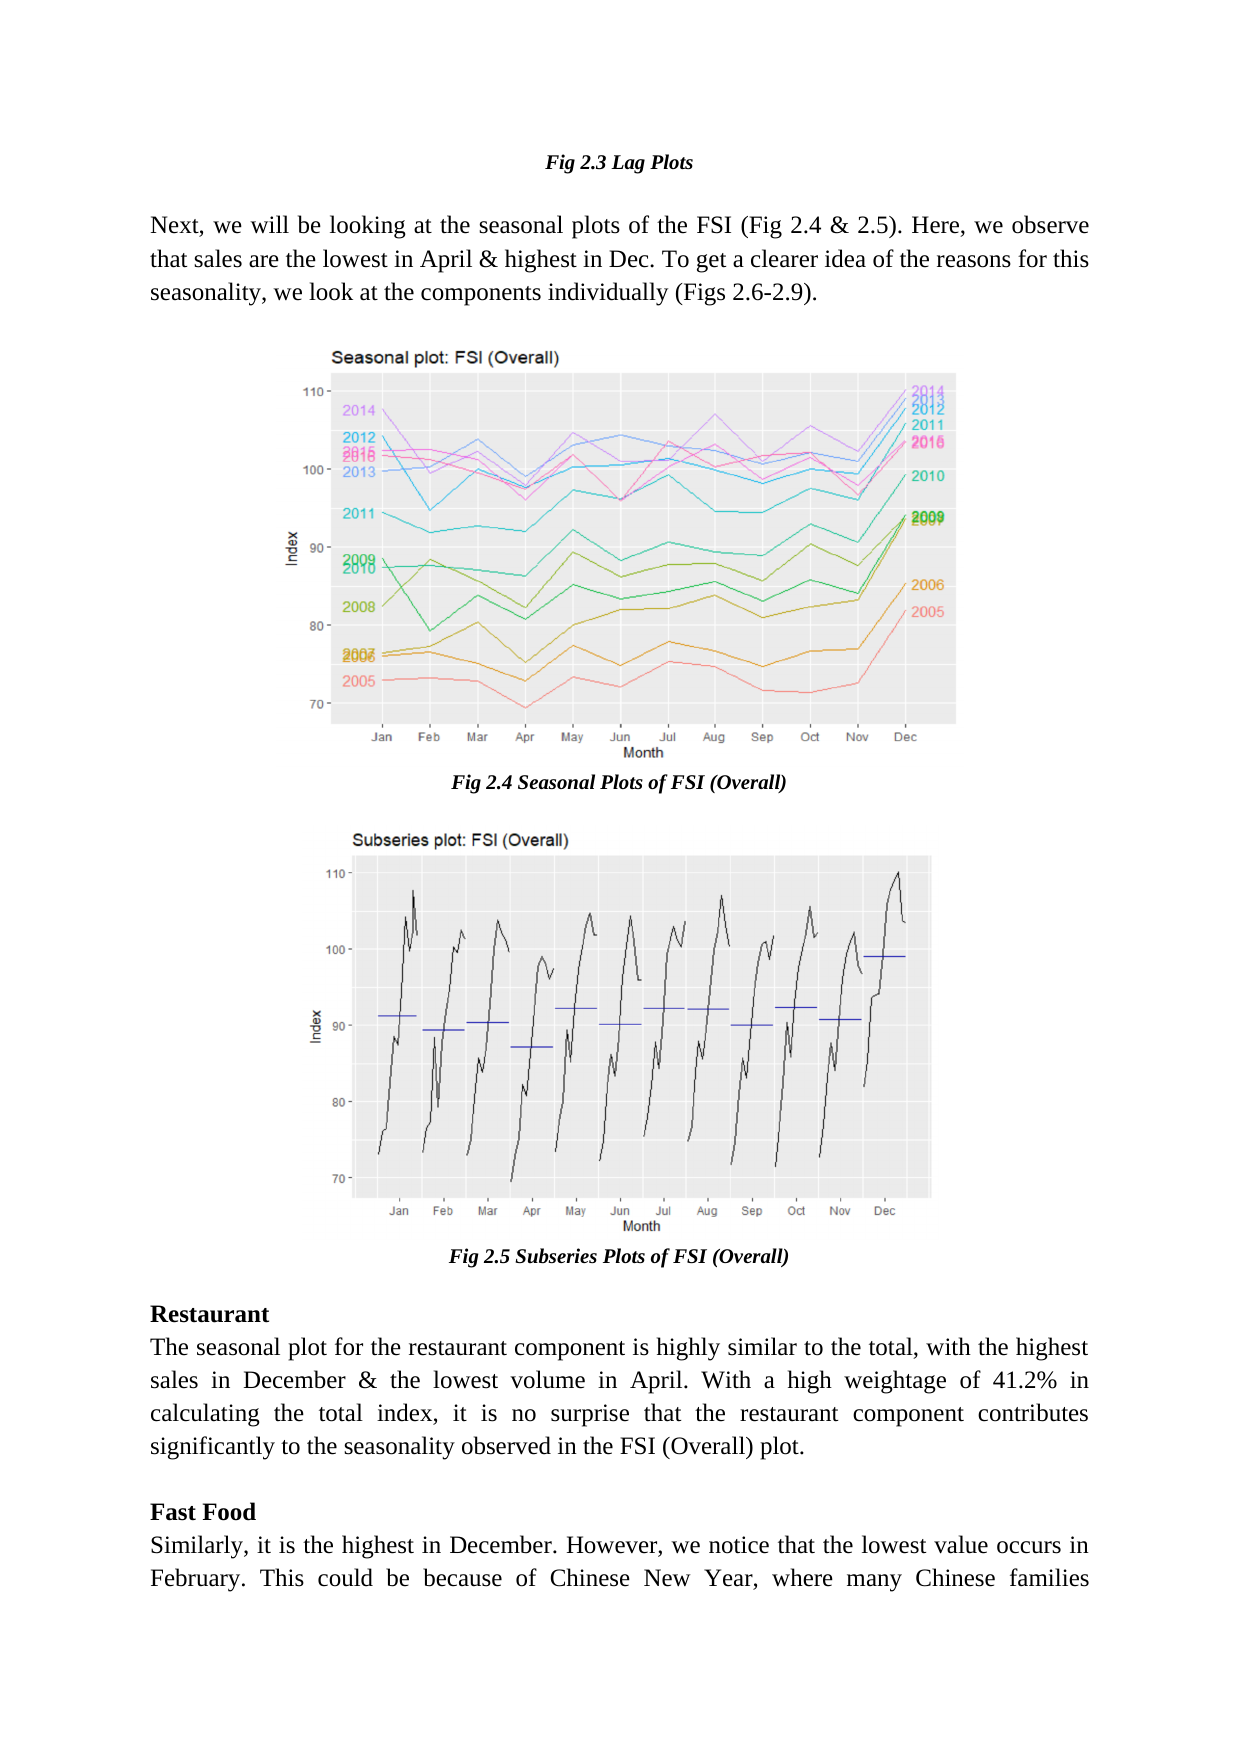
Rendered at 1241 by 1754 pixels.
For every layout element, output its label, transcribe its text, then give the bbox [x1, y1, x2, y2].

picture [276, 342, 964, 767]
text Next, we will be looking at the seasonal plots of the FSI (Fig 2.4 & 2.5). Here, we observe that sales are the lowest in April & highest in Dec. To get a clearer idea of the reasons for this seasonality, we look at the components individually (Figs 2.6-2.9). [150, 211, 1090, 305]
picture [301, 825, 939, 1240]
text Fast Food [150, 1497, 1090, 1526]
text The seasonal plot for the restaurant component is highly similar to the total, with the highest sales in December & the lowest volume in April. With a high weightage of 41.2% in calculating the total index, it is no surprise that the restaurant component contributes significantly to the seasonality observed in the FSI (Overall) plot. [150, 1332, 1090, 1460]
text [150, 1530, 1090, 1592]
text Restaurant [150, 1299, 1090, 1328]
text Fig 2.3 Lag Plots [150, 150, 1090, 174]
text Fig 2.4 Seasonal Plots of FSI (Overall) [150, 770, 1090, 794]
text Fig 2.5 Subseries Plots of FSI (Overall) [150, 1244, 1090, 1268]
